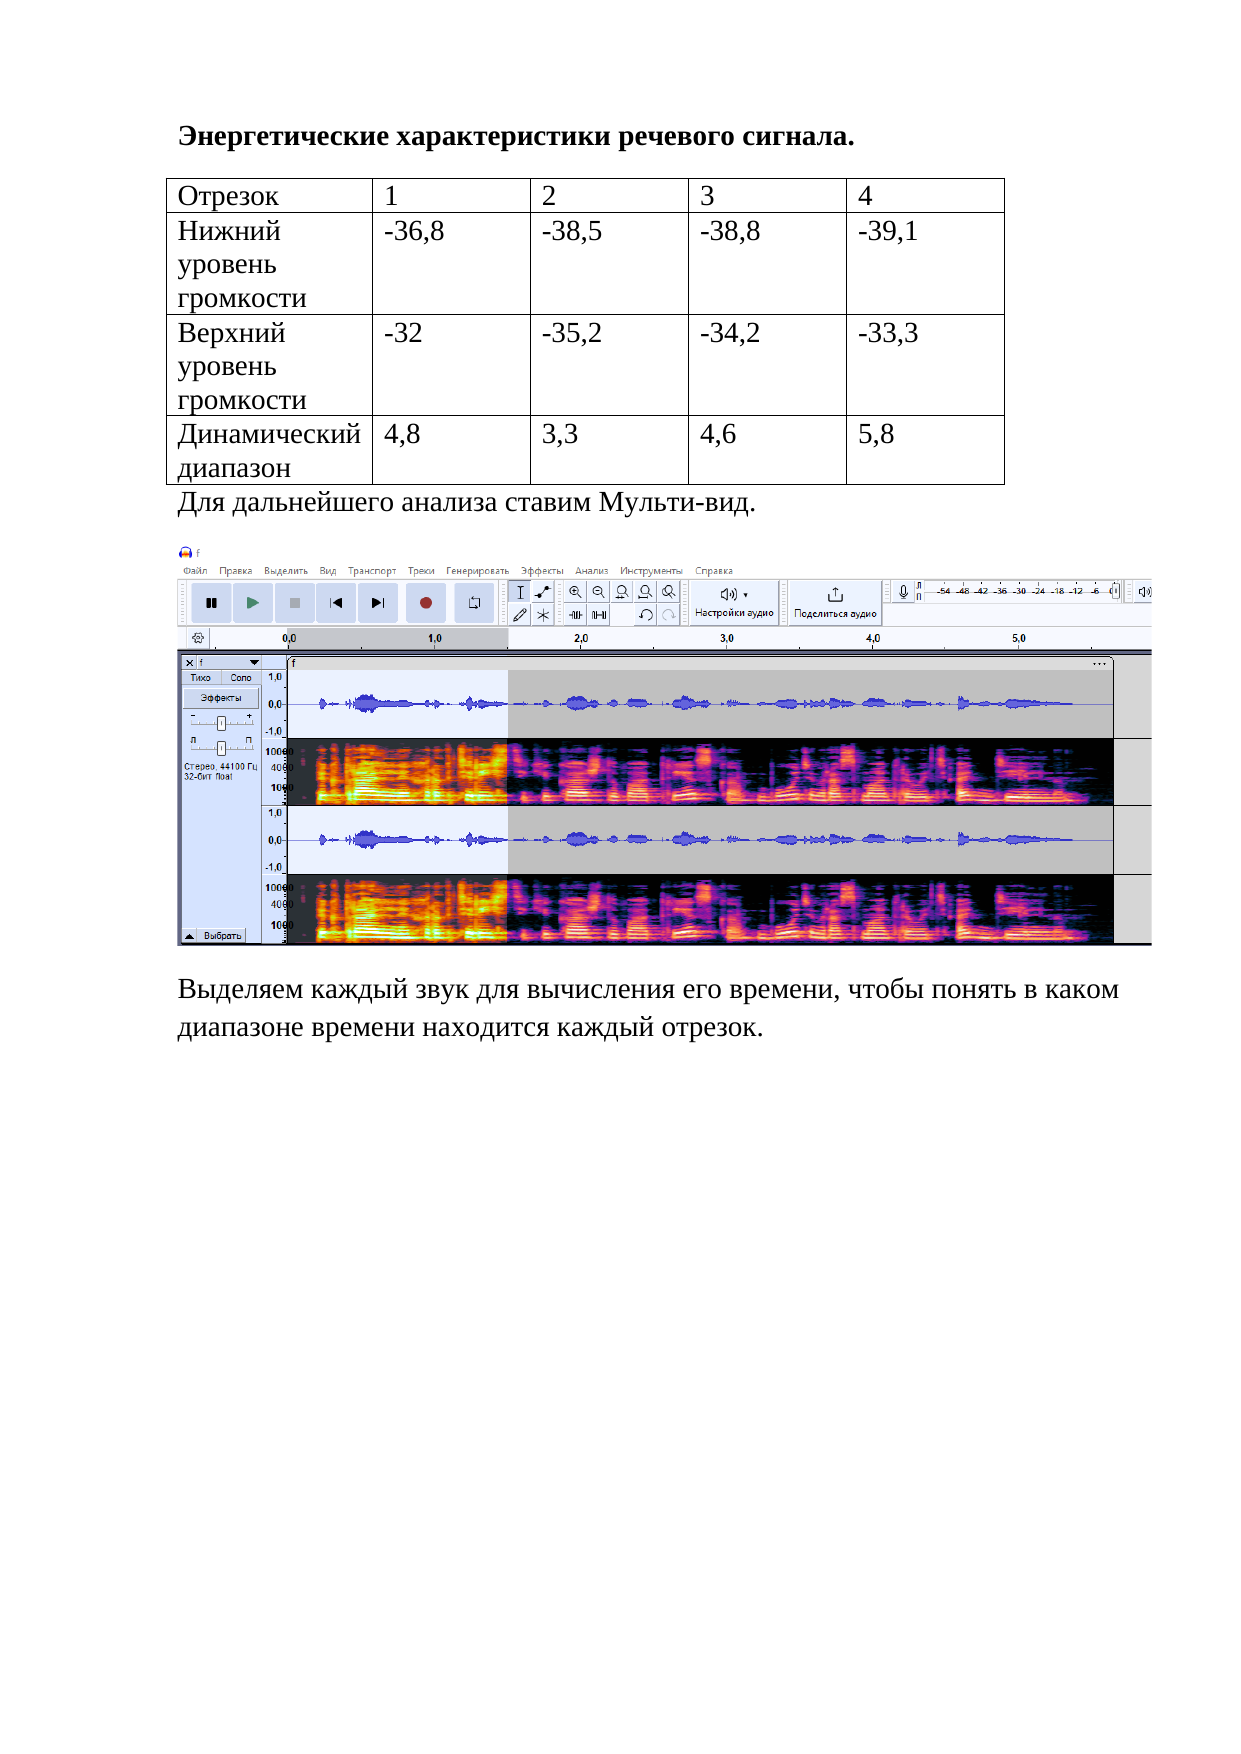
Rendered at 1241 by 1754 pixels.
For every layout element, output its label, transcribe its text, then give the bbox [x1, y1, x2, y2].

text Для дальнейшего анализа ставим Мульти-вид. [177, 484, 1152, 518]
table_cell 3,3 [531, 416, 688, 483]
table_header 4 [847, 179, 1004, 212]
table_cell -33,3 [847, 315, 1004, 415]
table_cell -34,2 [689, 315, 846, 415]
table_cell -38,8 [689, 213, 846, 314]
table_cell -39,1 [847, 213, 1004, 314]
table_cell 4,6 [689, 416, 846, 483]
text Энергетические характеристики речевого сигнала. [177, 118, 1152, 152]
picture [177, 543, 1152, 946]
table_cell Верхний уровень громкости [167, 315, 372, 415]
table_cell Динамический диапазон [167, 416, 372, 483]
table_header Отрезок [167, 179, 372, 212]
text Выделяем каждый звук для вычисления его времени, чтобы понять в каком диапазоне времени находится каждый отрезок. [177, 971, 1152, 1043]
table_header 3 [689, 179, 846, 212]
table_cell 5,8 [847, 416, 1004, 483]
table_header 2 [531, 179, 688, 212]
table_cell Нижний уровень громкости [167, 213, 372, 314]
table_cell -35,2 [531, 315, 688, 415]
table_cell -38,5 [531, 213, 688, 314]
table_cell -32 [373, 315, 530, 415]
table_cell 4,8 [373, 416, 530, 483]
table_header 1 [373, 179, 530, 212]
table_cell -36,8 [373, 213, 530, 314]
